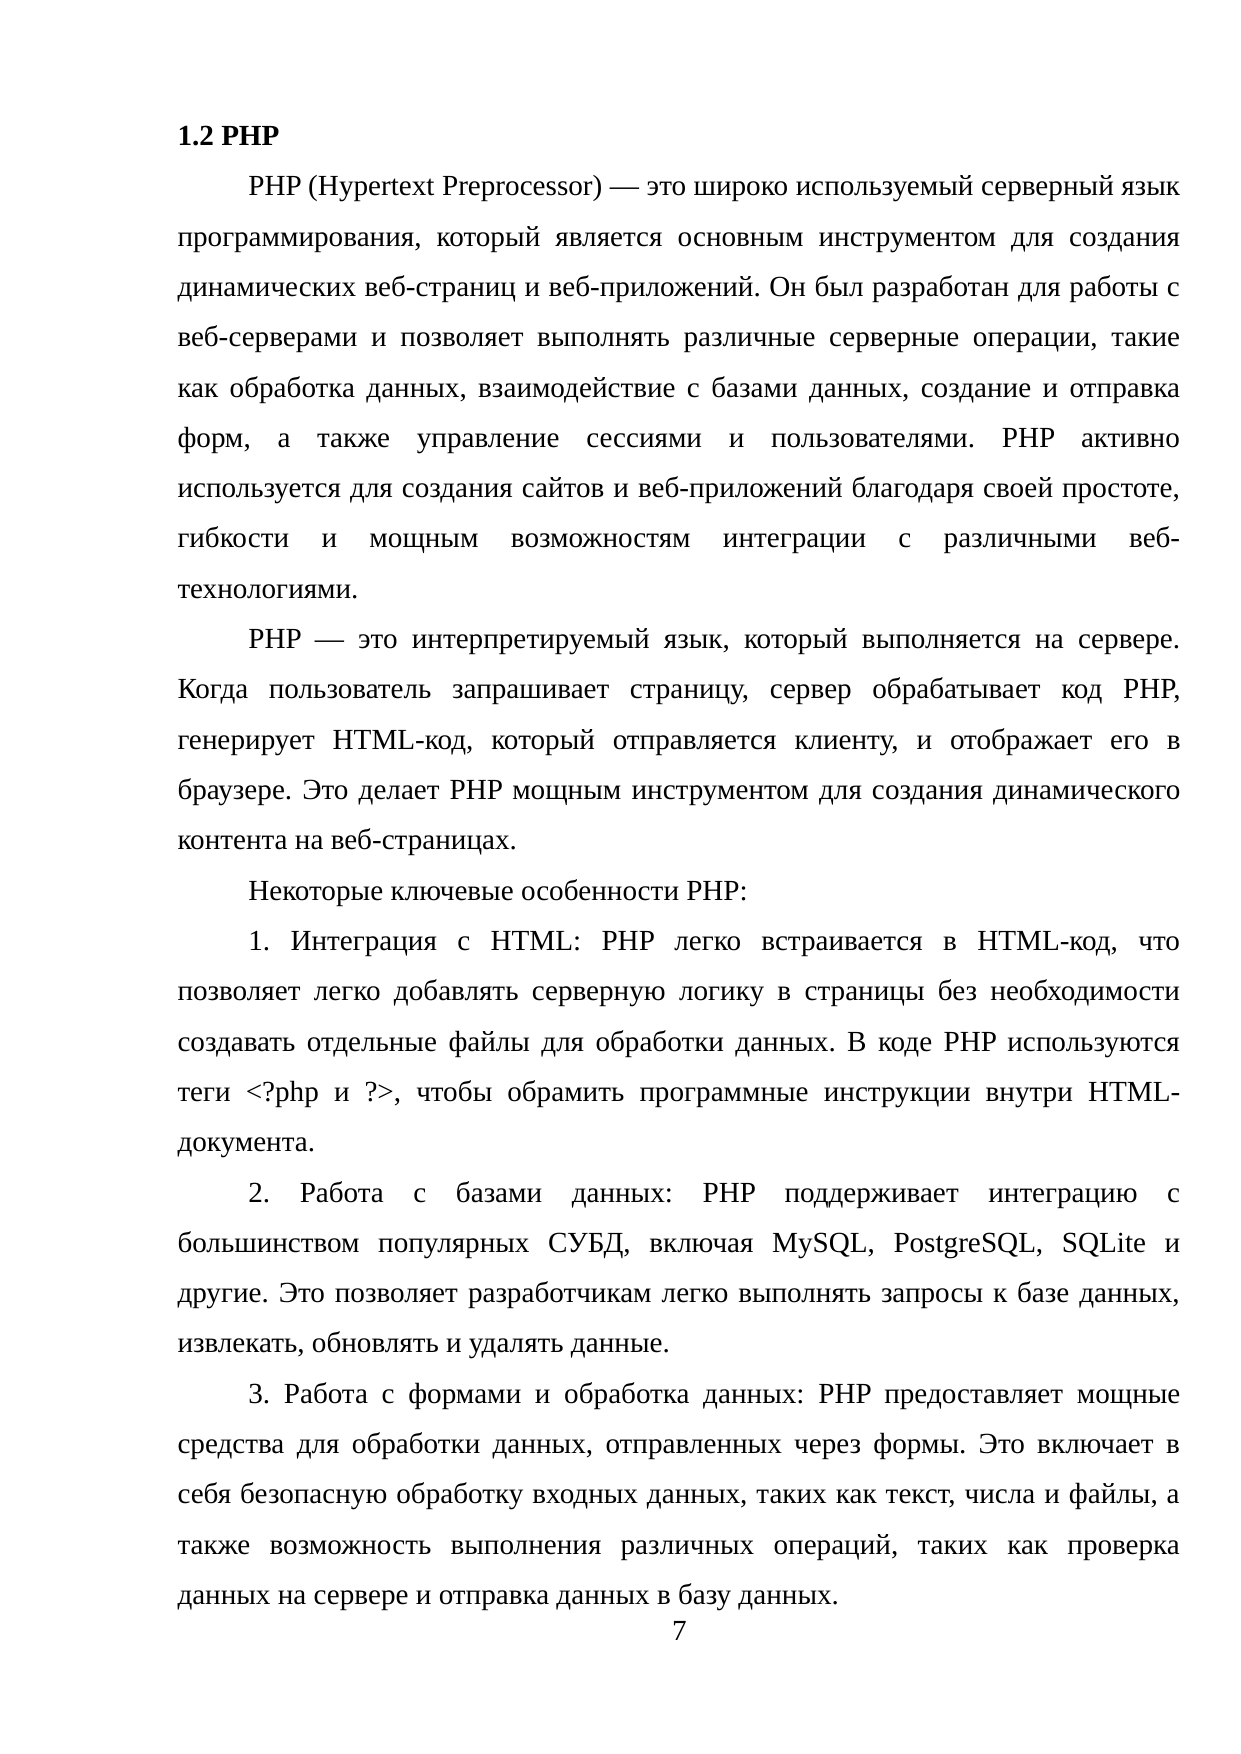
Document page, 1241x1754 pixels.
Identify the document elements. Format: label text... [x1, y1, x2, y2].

text Некоторые ключевые особенности PHP: [177, 873, 1181, 906]
text 1. Интеграция с HTML: PHP легко встраивается в HTML-код, что позволяет легко добавлять серверную логику в страницы без необходимости создавать отдельные файлы для обработки данных. В коде PHP используются теги <?php и ?>, чтобы обрамить программные инструкции внутри HTML-документа. [177, 923, 1181, 1158]
text PHP — это интерпретируемый язык, который выполняется на сервере. Когда пользователь запрашивает страницу, сервер обрабатывает код PHP, генерирует HTML-код, который отправляется клиенту, и отображает его в браузере. Это делает PHP мощным инструментом для создания динамического контента на веб-страницах. [177, 621, 1181, 856]
text 2. Работа с базами данных: PHP поддерживает интеграцию с большинством популярных СУБД, включая MySQL, PostgreSQL, SQLite и другие. Это позволяет разработчикам легко выполнять запросы к базе данных, извлекать, обновлять и удалять данные. [177, 1175, 1181, 1359]
text PHP (Hypertext Preprocessor) — это широко используемый серверный язык программирования, который является основным инструментом для создания динамических веб-страниц и веб-приложений. Он был разработан для работы с веб-серверами и позволяет выполнять различные серверные операции, такие как обработка данных, взаимодействие с базами данных, создание и отправка форм, а также управление сессиями и пользователями. PHP активно используется для создания сайтов и веб-приложений благодаря своей простоте, гибкости и мощным возможностям интеграции с различными веб-технологиями. [177, 168, 1181, 604]
text 3. Работа с формами и обработка данных: PHP предоставляет мощные средства для обработки данных, отправленных через формы. Это включает в себя безопасную обработку входных данных, таких как текст, числа и файлы, а также возможность выполнения различных операций, таких как проверка данных на сервере и отправка данных в базу данных. [177, 1376, 1181, 1611]
subtitle 1.2 PHP [177, 118, 1181, 152]
